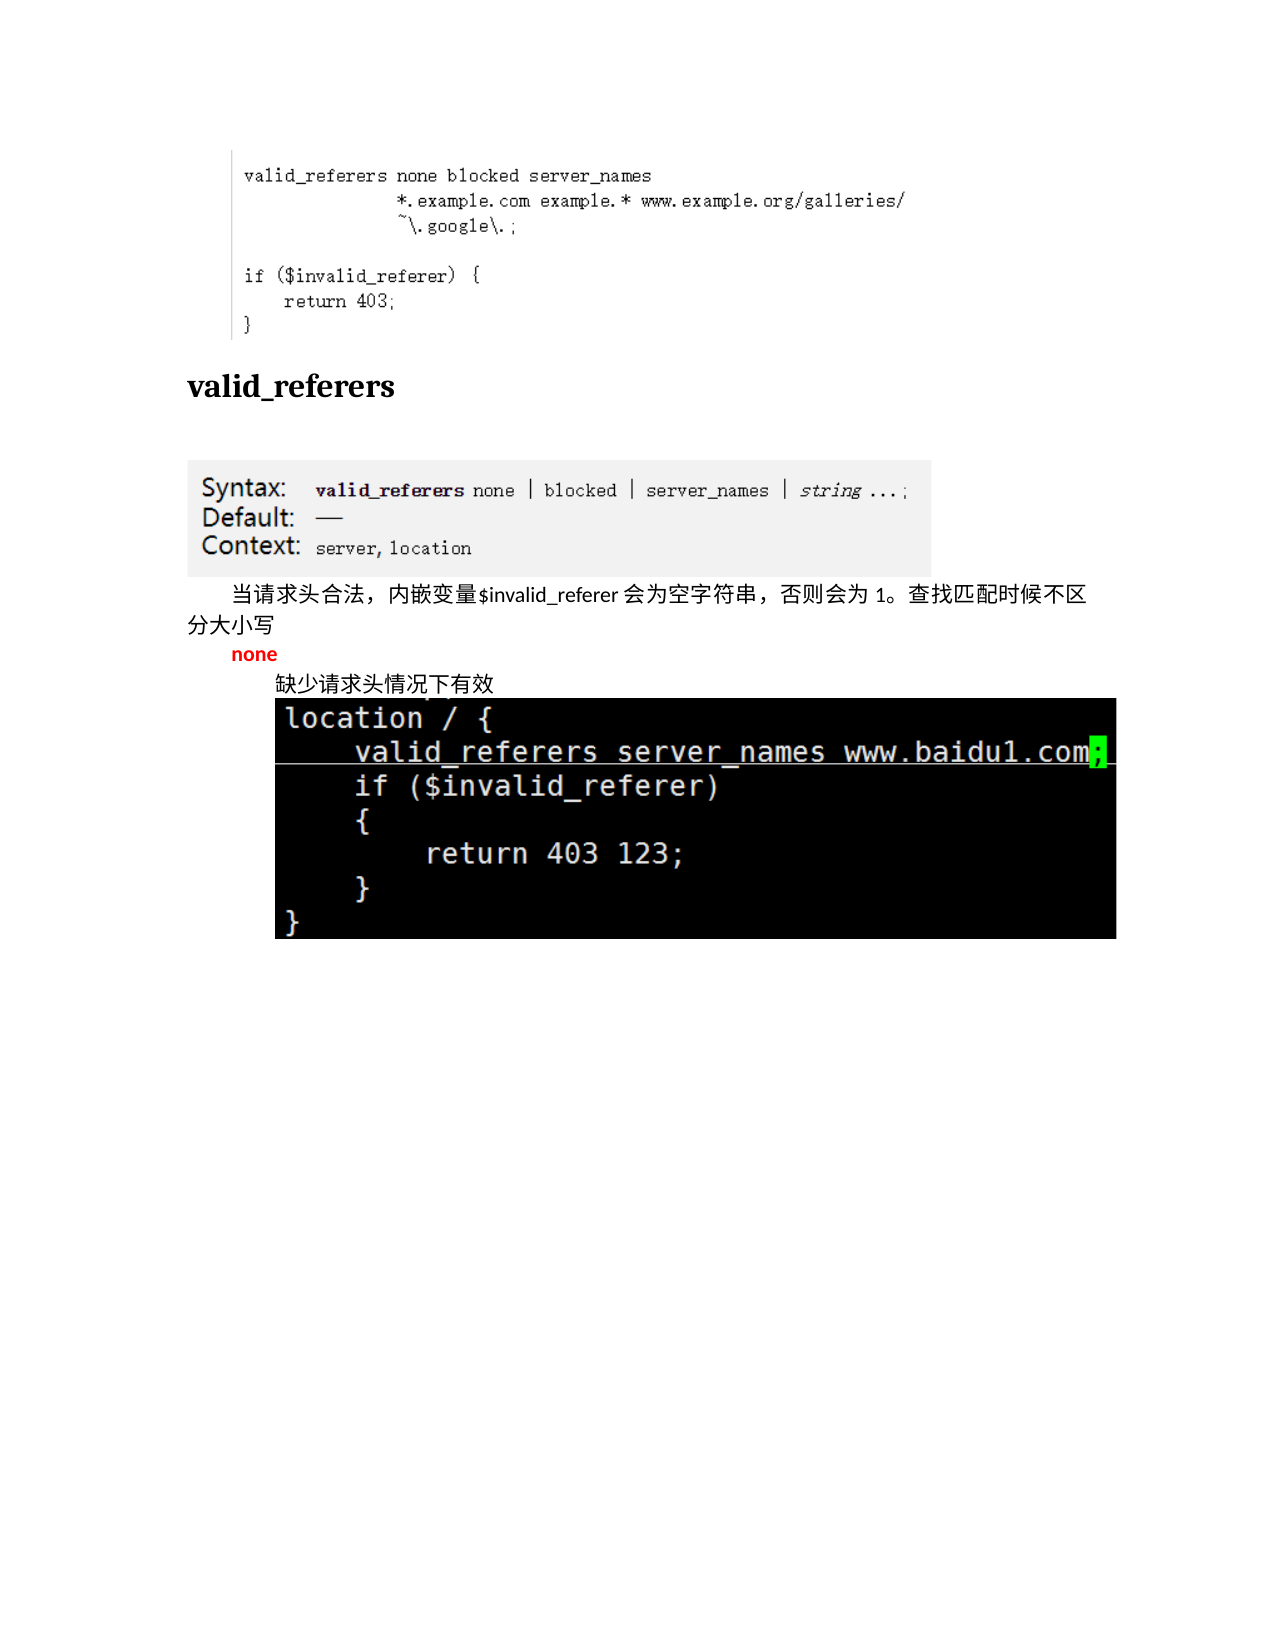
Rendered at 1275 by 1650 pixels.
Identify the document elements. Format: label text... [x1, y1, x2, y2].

subtitle valid_referers [187, 367, 1087, 405]
text 当请求头合法，内嵌变量$invalid_referer会为空字符串，否则会为1。查找匹配时候不区分大小写 [187, 577, 1087, 640]
picture [187, 460, 932, 577]
text none [187, 640, 1087, 667]
picture [231, 150, 936, 340]
picture [275, 698, 1117, 939]
text 缺少请求头情况下有效 [231, 667, 1087, 698]
